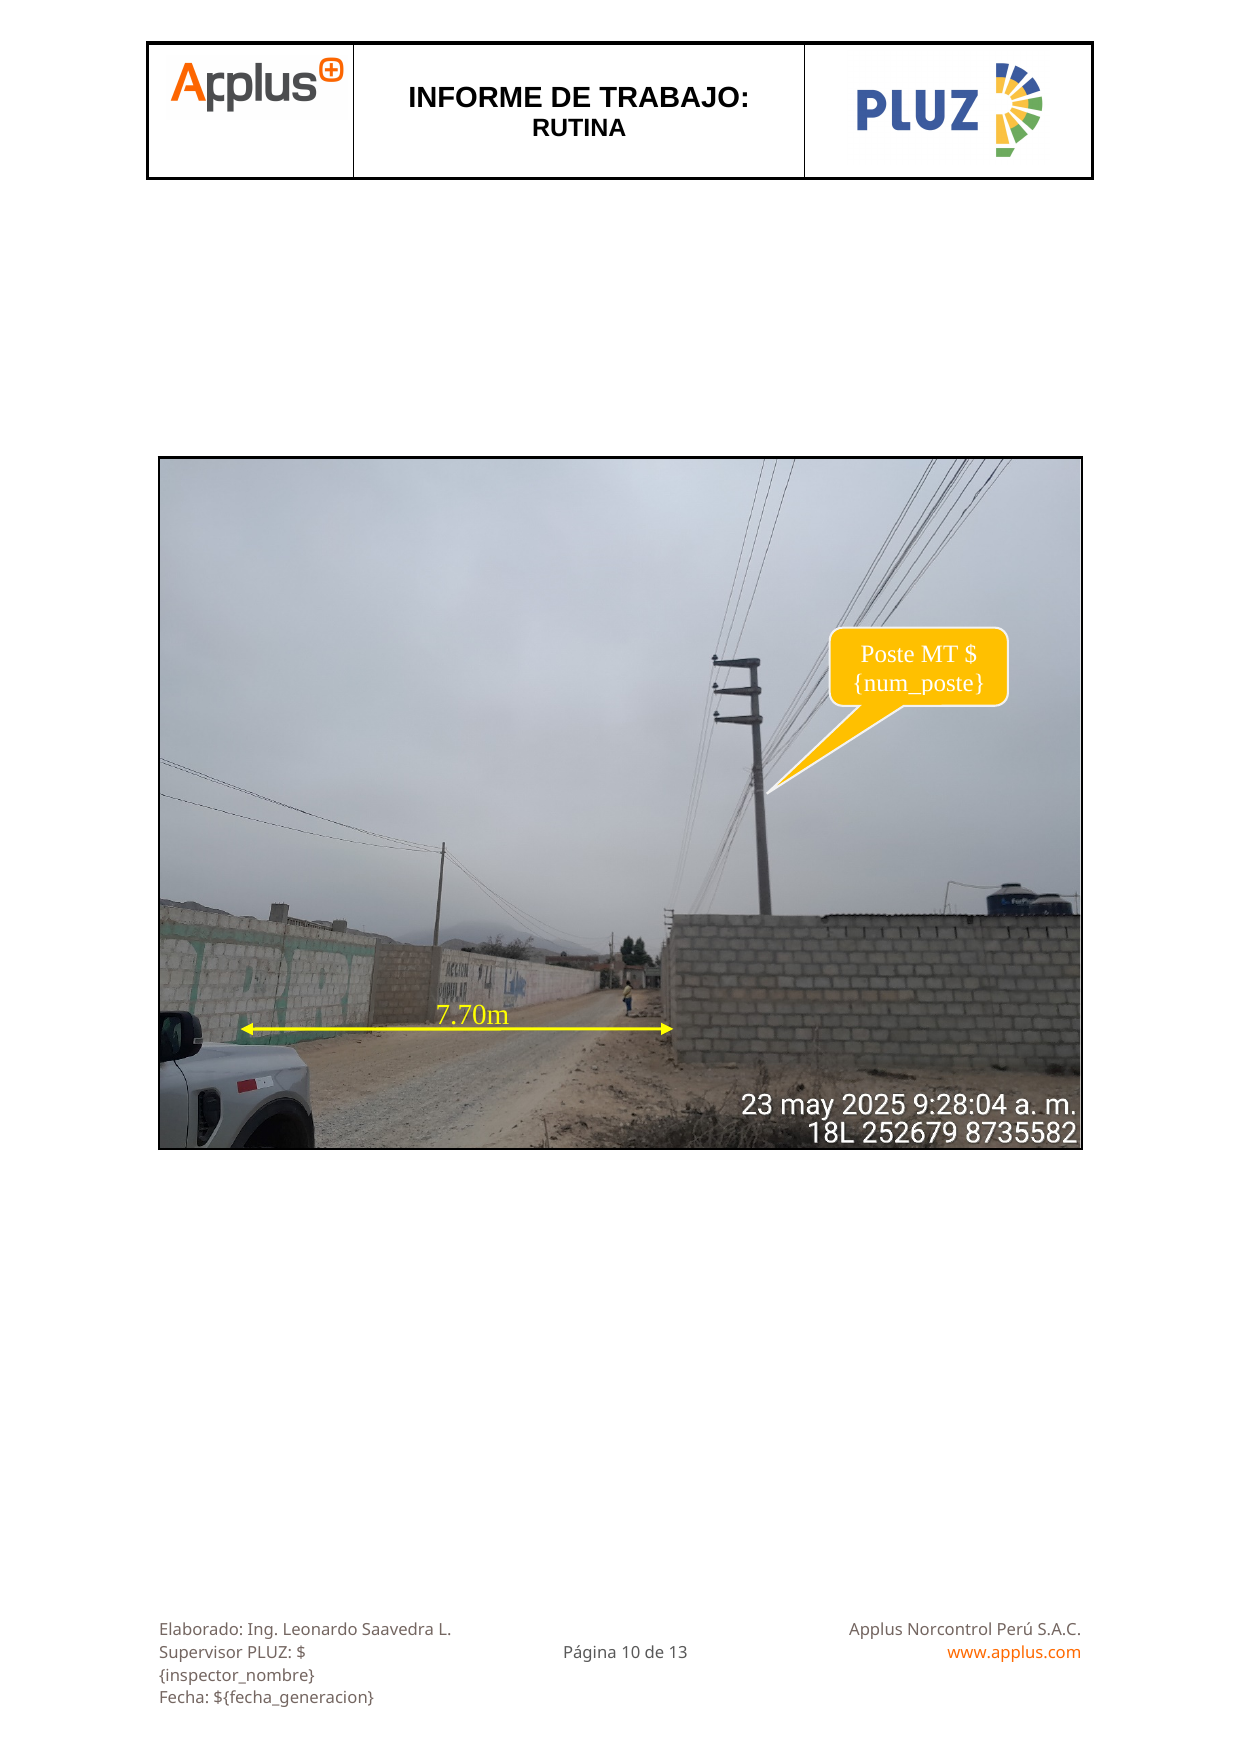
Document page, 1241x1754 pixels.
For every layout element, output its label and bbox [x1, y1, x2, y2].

picture [160, 459, 1081, 1148]
picture [847, 50, 1050, 165]
picture [165, 55, 348, 120]
